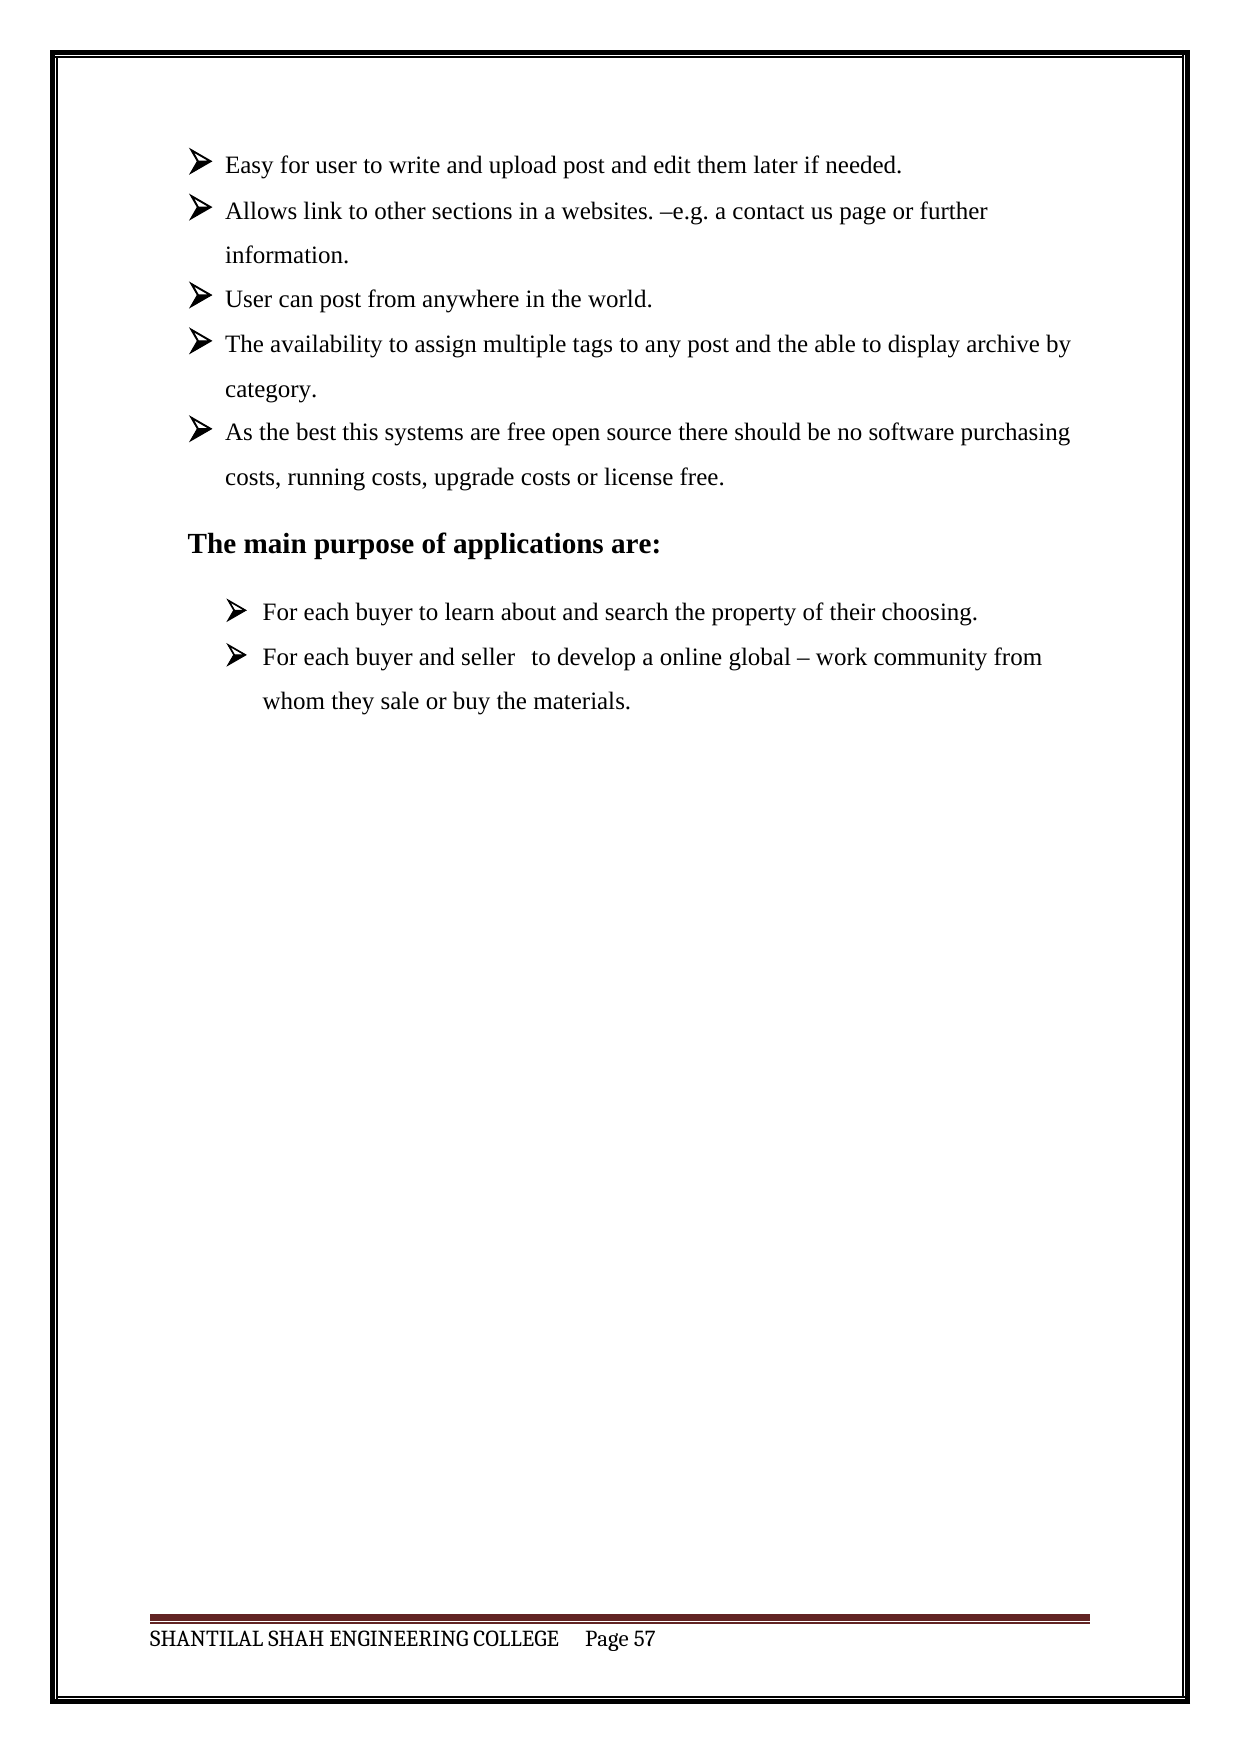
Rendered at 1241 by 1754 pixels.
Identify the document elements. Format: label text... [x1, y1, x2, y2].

list As the best this systems are free open source there should be no software purchasing costs, running costs, upgrade costs or license free. [187, 417, 1090, 491]
list Easy for user to write and upload post and edit them later if needed. [187, 150, 1090, 181]
list The availability to assign multiple tags to any post and the able to display archive by category. [187, 329, 1090, 403]
list For each buyer and seller to develop a online global – work community from whom they sale or buy the materials. [225, 642, 1090, 715]
list For each buyer to learn about and search the property of their choosing. [225, 597, 1090, 627]
text The main purpose of applications are: [187, 526, 1090, 560]
list Allows link to other sections in a websites. –e.g. a contact us page or further information. [187, 196, 1090, 269]
list User can post from anywhere in the world. [187, 284, 1090, 314]
